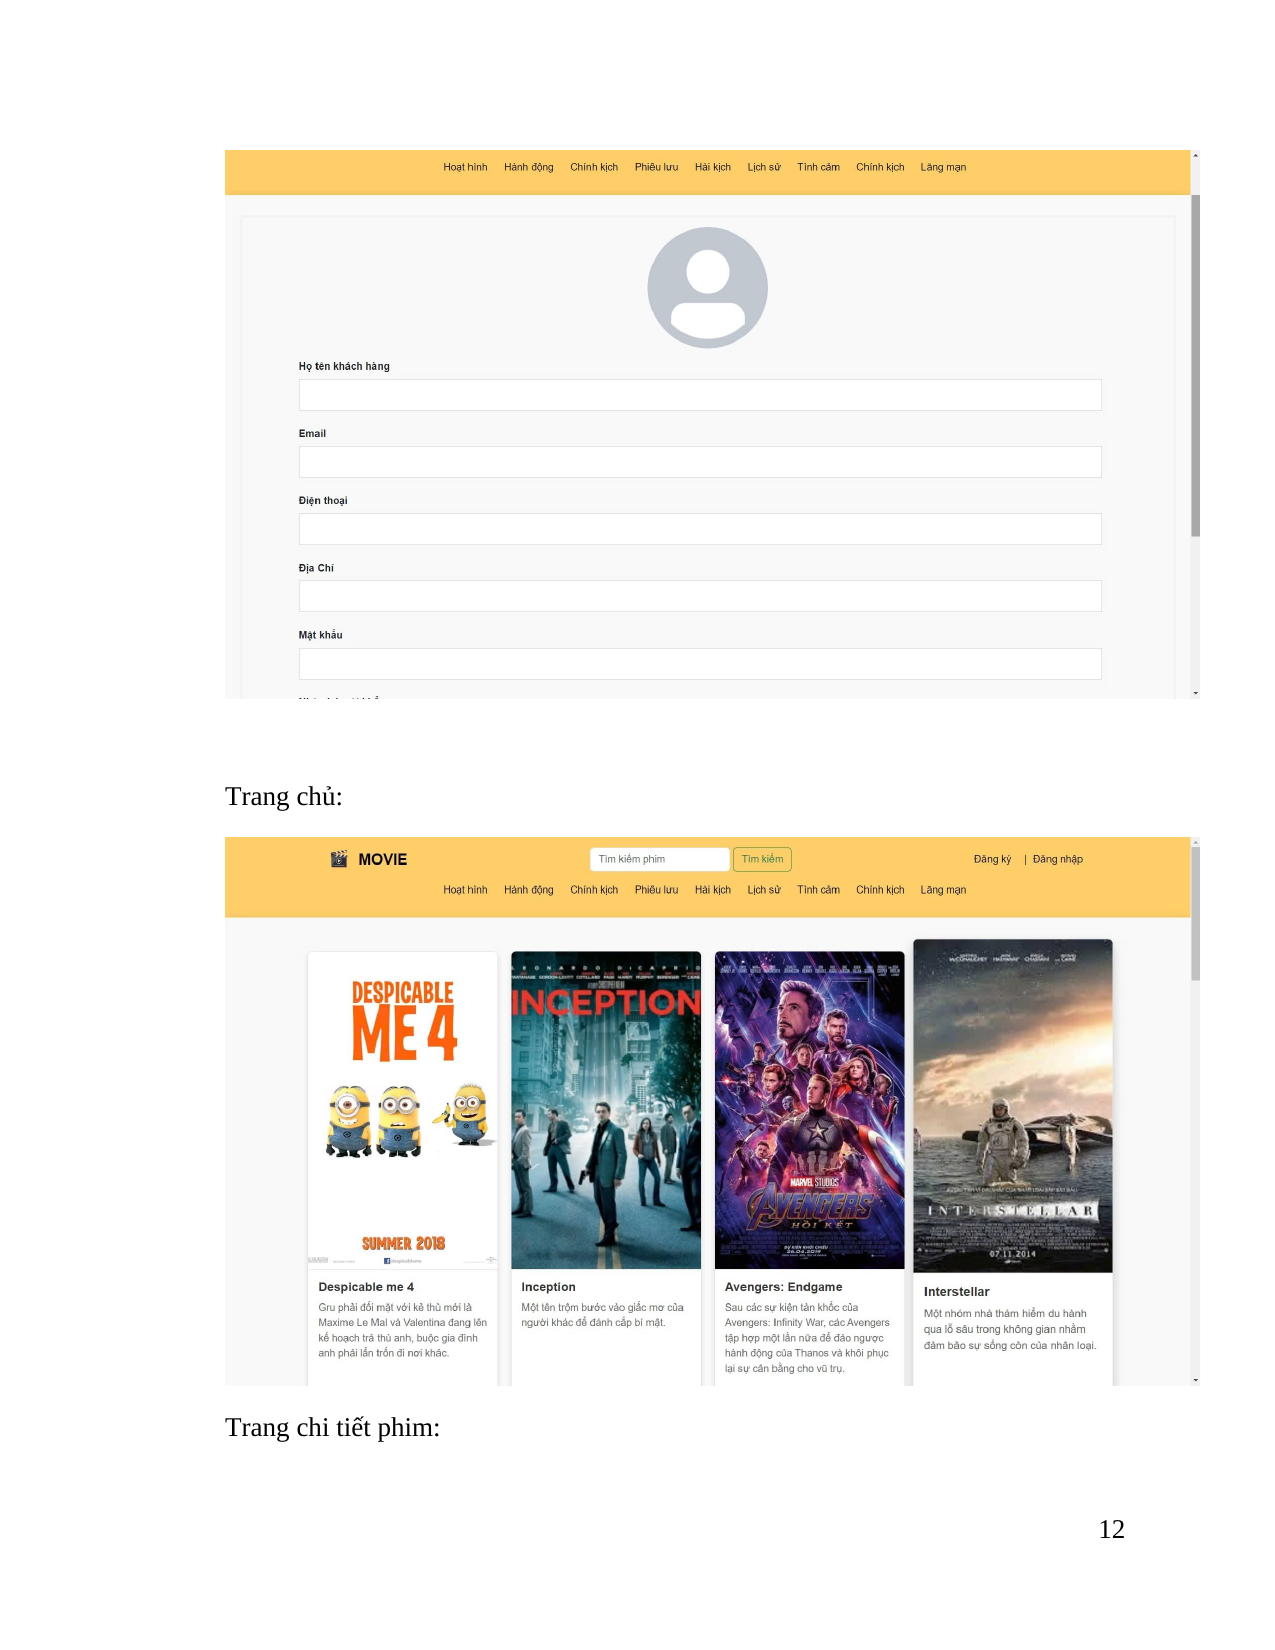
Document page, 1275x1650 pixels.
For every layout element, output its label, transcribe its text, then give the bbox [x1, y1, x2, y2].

text Trang chủ: [225, 780, 1125, 812]
text Trang chi tiết phim: [225, 1411, 1125, 1442]
picture [225, 837, 1200, 1386]
picture [225, 150, 1200, 699]
